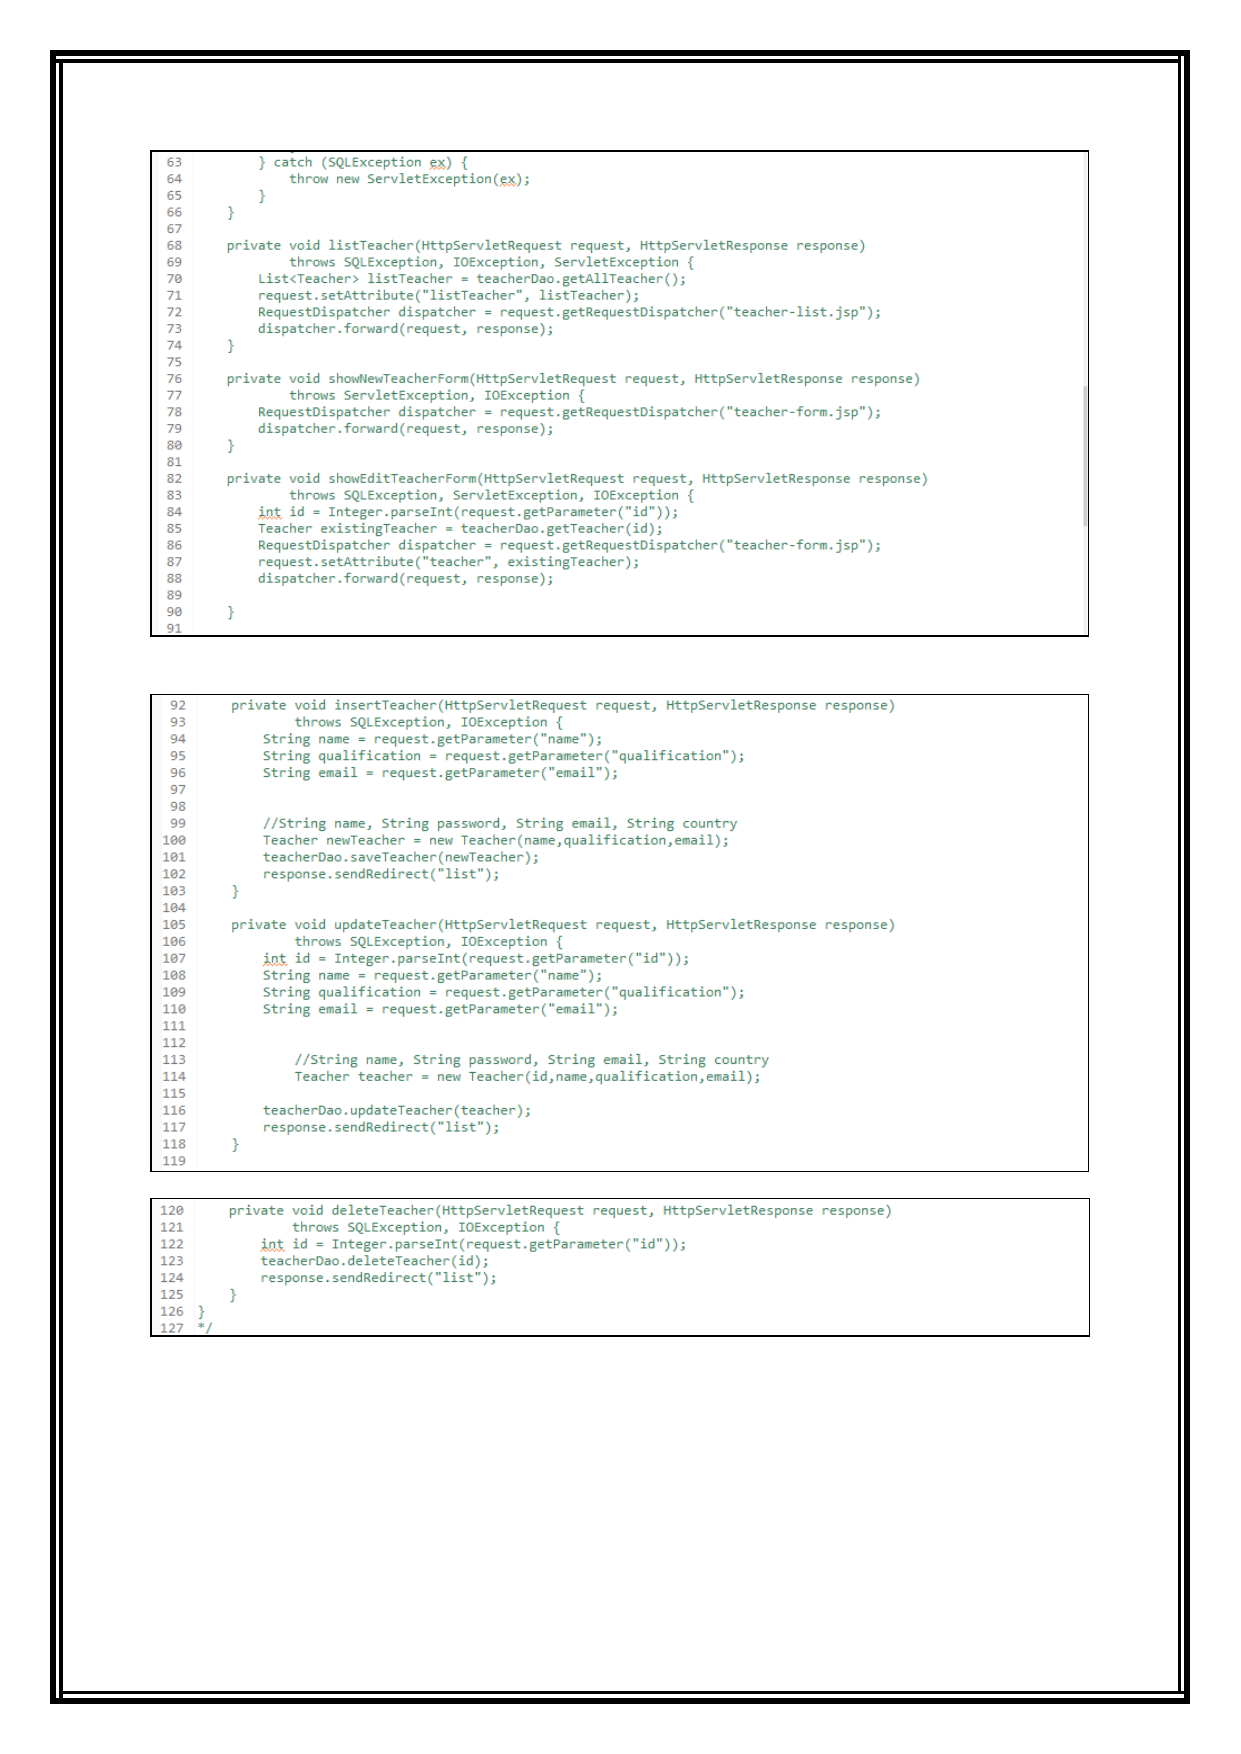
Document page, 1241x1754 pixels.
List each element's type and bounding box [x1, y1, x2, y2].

picture [152, 695, 1088, 1171]
picture [152, 1199, 1089, 1335]
picture [152, 152, 1088, 635]
